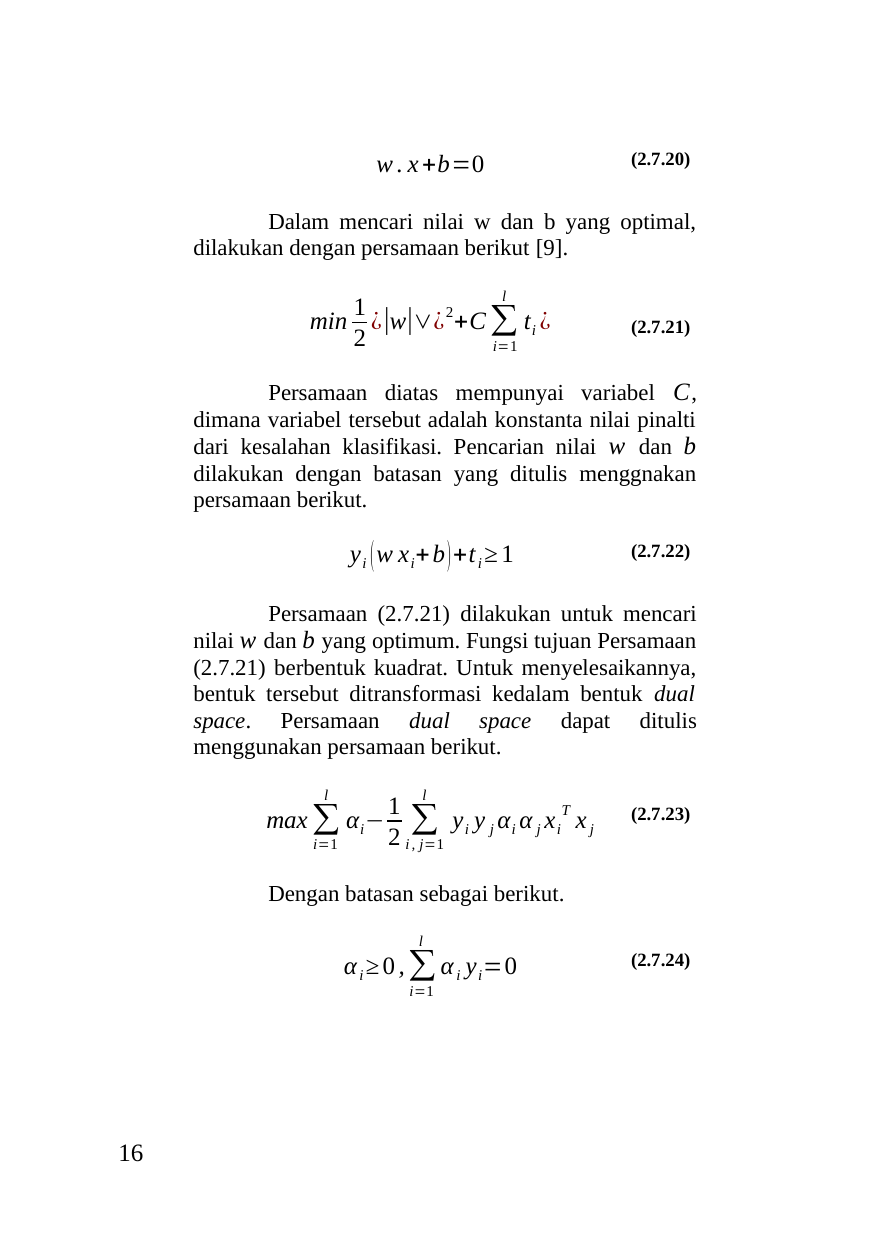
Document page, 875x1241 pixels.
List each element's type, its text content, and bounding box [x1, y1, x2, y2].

table_header [102, 539, 608, 574]
table_header [102, 148, 608, 182]
text Dalam mencari nilai w dan b yang optimal, dilakukan dengan persamaan berikut . [193, 208, 697, 261]
text Dengan batasan sebagai berikut. [193, 879, 697, 906]
text Persamaan diatas mempunyai variabel , dimana variabel tersebut adalah konstanta nilai pinalti dari kesalahan klasifikasi. Pencarian nilai dan dilakukan dengan batasan yang ditulis menggnakan persamaan berikut. [193, 378, 697, 513]
table_header [102, 786, 608, 853]
table_header [102, 287, 608, 378]
table_header [102, 932, 608, 999]
